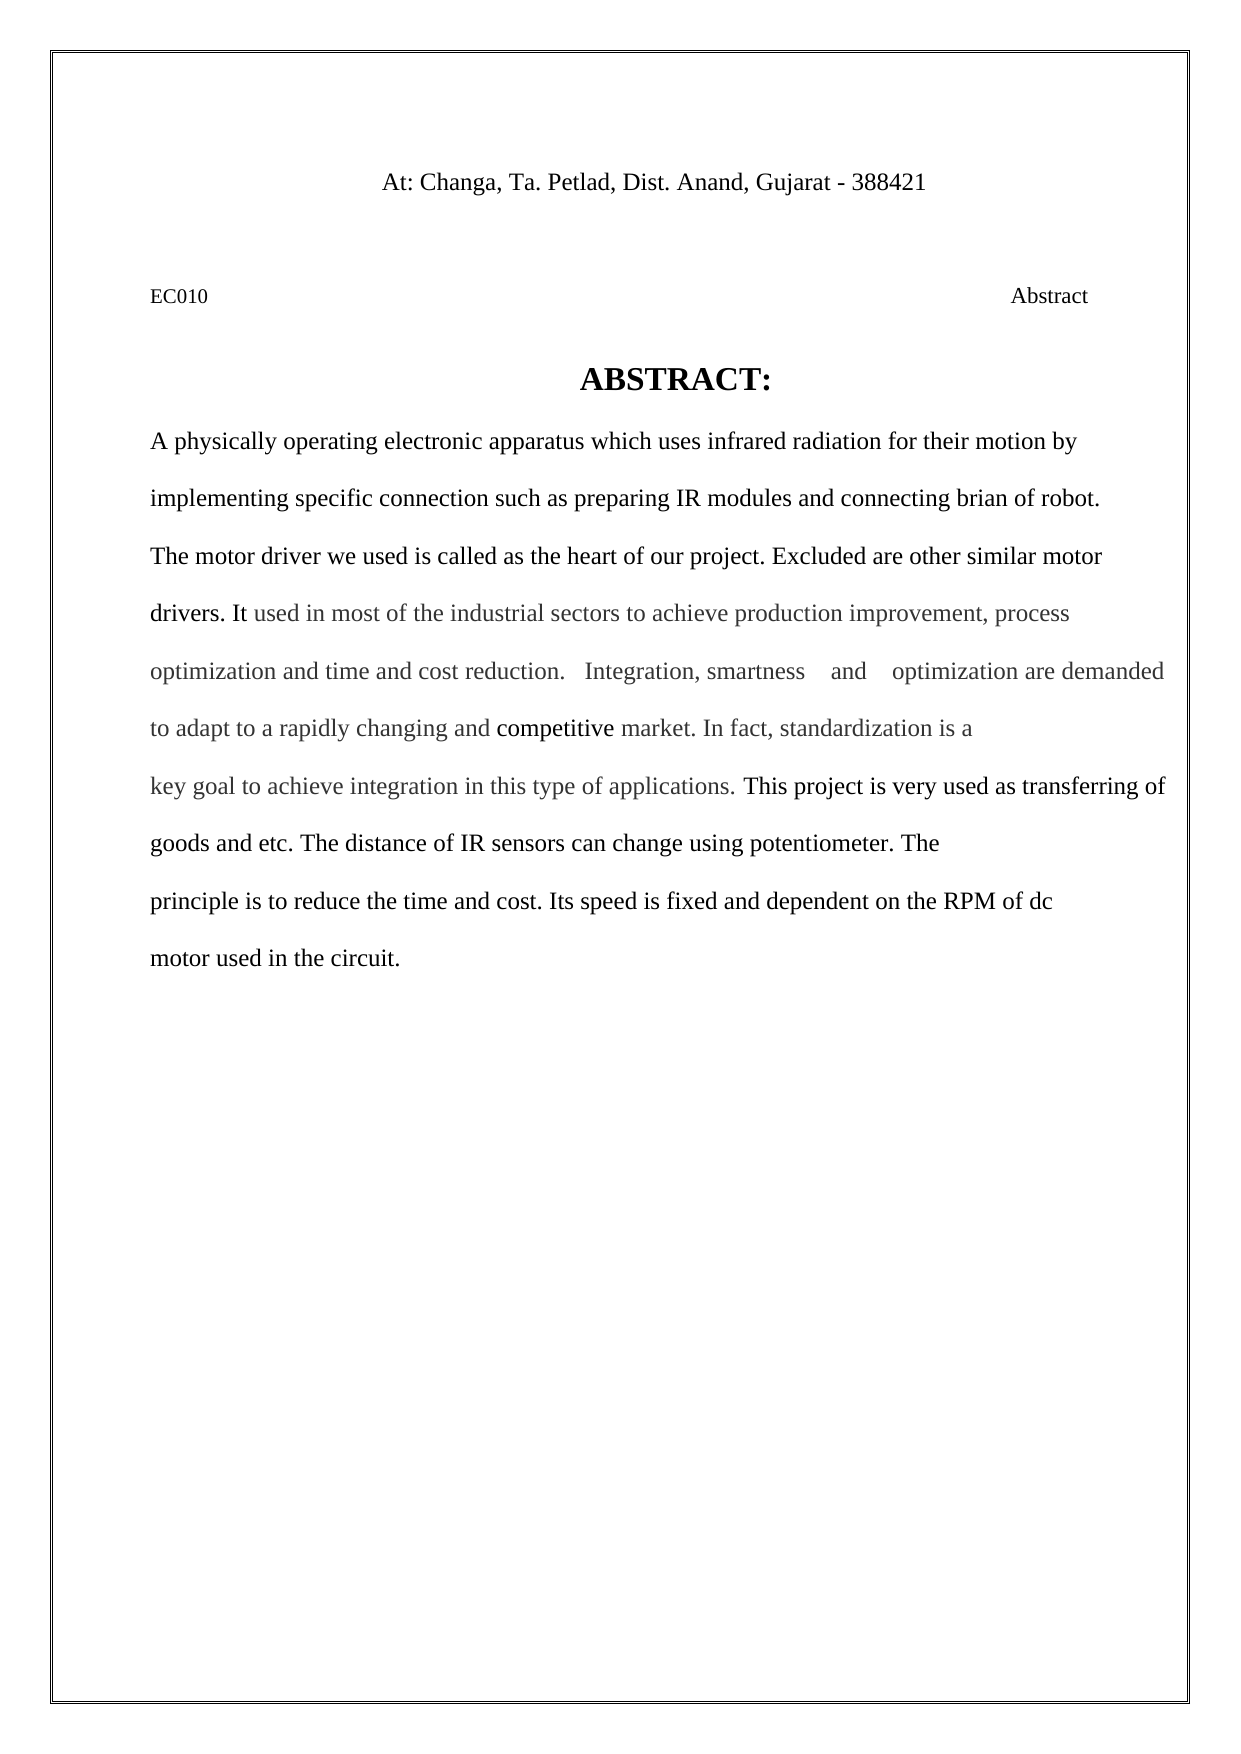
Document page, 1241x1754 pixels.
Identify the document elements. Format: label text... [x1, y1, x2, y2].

text ABSTRACT: [150, 359, 1187, 397]
text optimization and time and cost reduction. Integration, smartness and optimization are demanded to adapt to a rapidly changing and competitive market. In fact, standardization is a [150, 656, 1166, 742]
text motor used in the circuit. [150, 943, 1166, 972]
text The motor driver we used is called as the heart of our project. Excluded are other similar motor [150, 541, 1166, 570]
text key goal to achieve integration in this type of applications. This project is very used as transferring of goods and etc. The distance of IR sensors can change using potentiometer. The [150, 771, 1166, 857]
text implementing specific connection such as preparing IR modules and connecting brian of robot. [150, 483, 1166, 512]
text A physically operating electronic apparatus which uses infrared radiation for their motion by [150, 426, 1166, 455]
text drivers. It used in most of the industrial sectors to achieve production improvement, process [150, 598, 1166, 627]
text At: Changa, Ta. Petlad, Dist. Anand, Gujarat - 388421 [150, 167, 1158, 196]
text principle is to reduce the time and cost. Its speed is fixed and dependent on the RPM of dc [150, 886, 1166, 915]
text EC010 Abstract [150, 282, 1166, 308]
